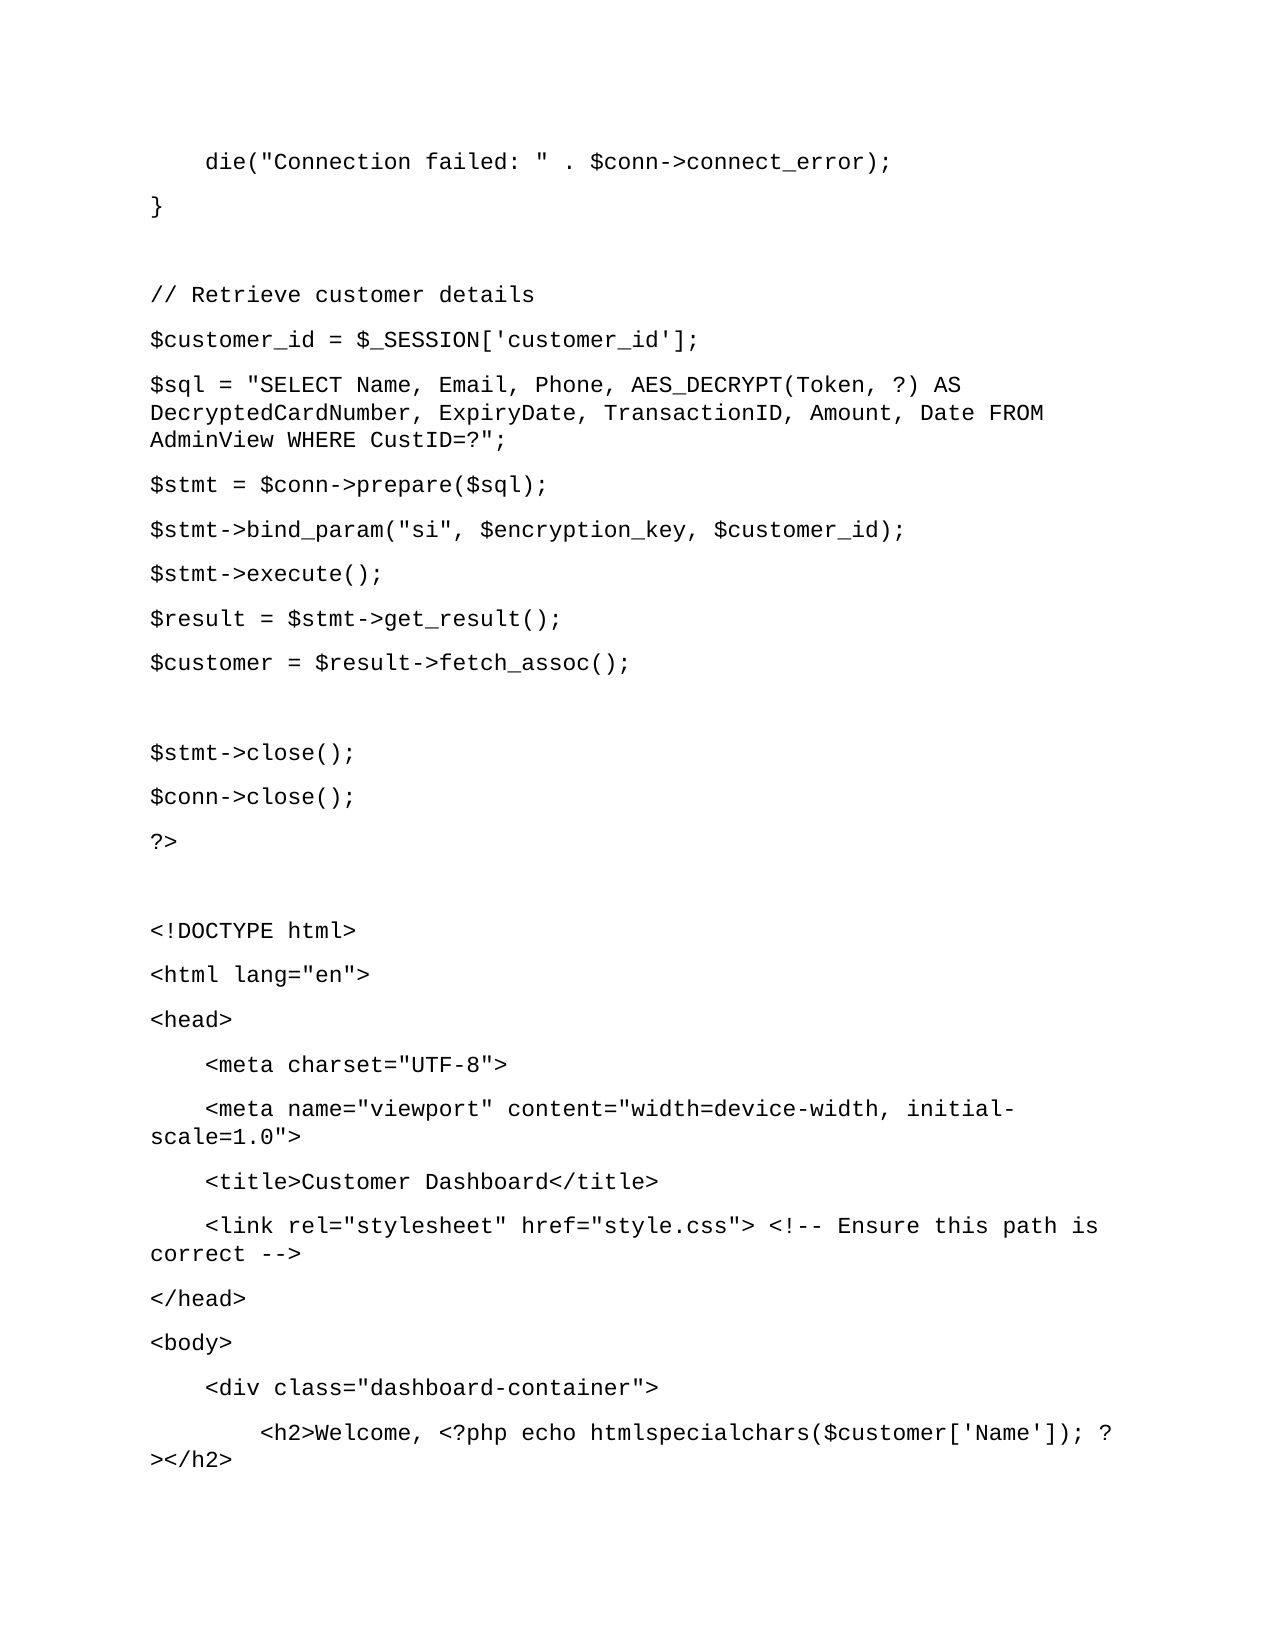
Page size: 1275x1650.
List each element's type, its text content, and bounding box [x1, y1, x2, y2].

text $stmt->bind_param("si", $encryption_key, $customer_id); [150, 518, 1125, 544]
text ?> [150, 830, 1125, 856]
text <!DOCTYPE html> [150, 919, 1125, 945]
text die("Connection failed: " . $conn->connect_error); [150, 150, 1125, 176]
text <title>Customer Dashboard</title> [150, 1170, 1125, 1196]
text $conn->close(); [150, 785, 1125, 811]
text $stmt->execute(); [150, 562, 1125, 588]
text $customer = $result->fetch_assoc(); [150, 652, 1125, 678]
text $stmt->close(); [150, 741, 1125, 767]
text $customer_id = $_SESSION['customer_id']; [150, 328, 1125, 354]
text <body> [150, 1332, 1125, 1358]
text $stmt = $conn->prepare($sql); [150, 473, 1125, 499]
text <meta charset="UTF-8"> [150, 1053, 1125, 1079]
text <head> [150, 1008, 1125, 1034]
text $result = $stmt->get_result(); [150, 607, 1125, 633]
text $sql = "SELECT Name, Email, Phone, AES_DECRYPT(Token, ?) AS DecryptedCardNumber, ExpiryDate, TransactionID, Amount, Date FROM AdminView WHERE CustID=?"; [150, 373, 1125, 455]
text // Retrieve customer details [150, 284, 1125, 310]
text <h2>Welcome, <?php echo htmlspecialchars($customer['Name']); ?></h2> [150, 1421, 1125, 1475]
text <link rel="stylesheet" href="style.css"> <!-- Ensure this path is correct --> [150, 1214, 1125, 1268]
text </head> [150, 1287, 1125, 1313]
text <html lang="en"> [150, 964, 1125, 990]
text <div class="dashboard-container"> [150, 1376, 1125, 1402]
text <meta name="viewport" content="width=device-width, initial-scale=1.0"> [150, 1097, 1125, 1151]
text } [150, 194, 1125, 221]
